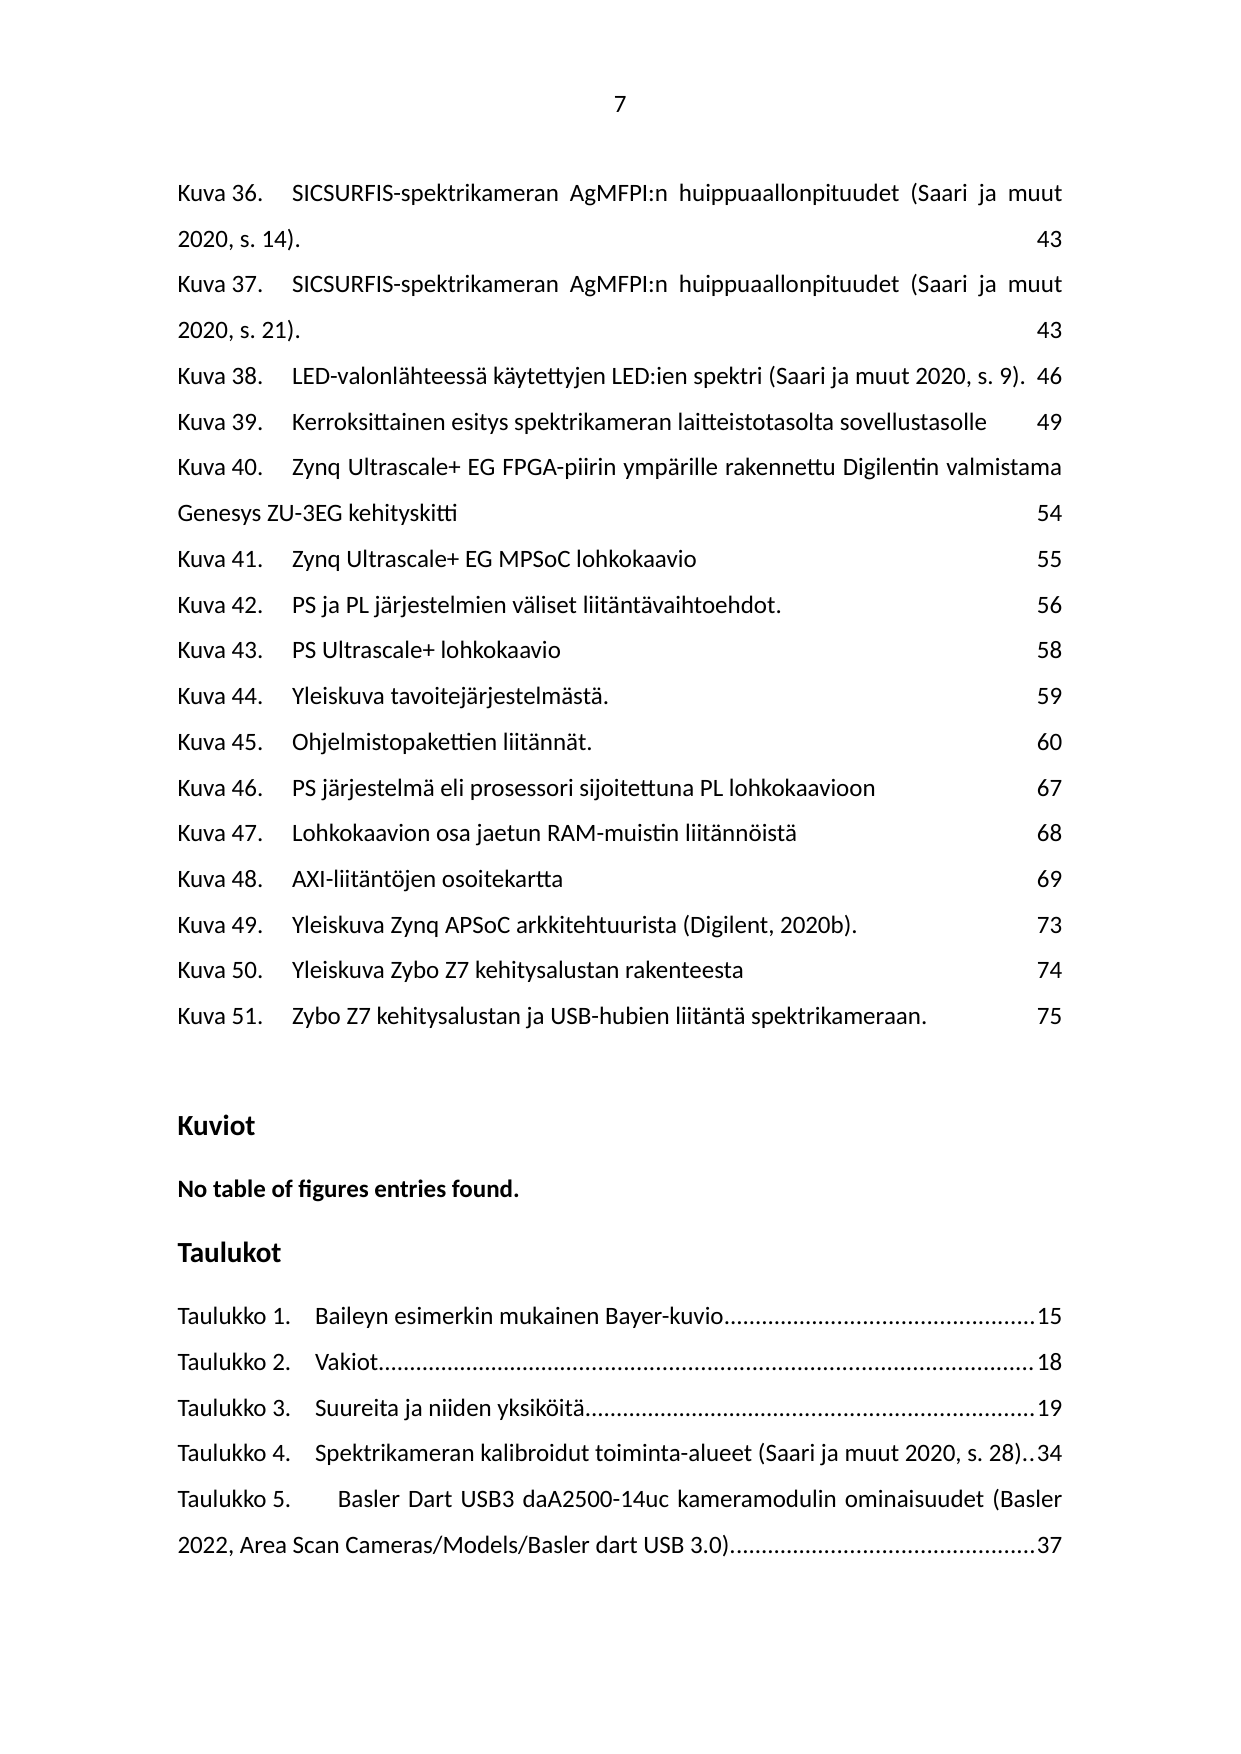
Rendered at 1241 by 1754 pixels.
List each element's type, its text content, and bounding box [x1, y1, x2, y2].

text Kuva 48. AXI-liitäntöjen osoitekartta 69 [177, 863, 1063, 894]
text Kuva 47. Lohkokaavion osa jaetun RAM-muistin liitännöistä 68 [177, 817, 1063, 848]
text Kuva 37. SICSURFIS-spektrikameran AgMFPI:n huippuaallonpituudet (Saari ja muut 2020, s. 21). 43 [177, 269, 1063, 345]
text Kuva 39. Kerroksittainen esitys spektrikameran laitteistotasolta sovellustasolle 49 [177, 406, 1063, 436]
text Kuva 45. Ohjelmistopakettien liitännät. 60 [177, 726, 1063, 756]
text Kuva 36. SICSURFIS-spektrikameran AgMFPI:n huippuaallonpituudet (Saari ja muut 2020, s. 14). 43 [177, 177, 1063, 253]
text Kuva 51. Zybo Z7 kehitysalustan ja USB-hubien liitäntä spektrikameraan. 75 [177, 1000, 1063, 1031]
text Kuva 50. Yleiskuva Zybo Z7 kehitysalustan rakenteesta 74 [177, 954, 1063, 985]
text Kuva 40. Zynq Ultrascale+ EG FPGA-piirin ympärille rakennettu Digilentin valmistama Genesys ZU-3EG kehityskitti 54 [177, 452, 1063, 528]
text Kuva 44. Yleiskuva tavoitejärjestelmästä. 59 [177, 680, 1063, 711]
text Kuva 49. Yleiskuva Zynq APSoC arkkitehtuurista (Digilent, 2020b). 73 [177, 909, 1063, 939]
text Kuva 38. LED-valonlähteessä käytettyjen LED:ien spektri (Saari ja muut 2020, s. 9). 46 [177, 360, 1063, 391]
text Taulukko 1. Baileyn esimerkin mukainen Bayer-kuvio 15 [177, 1300, 1063, 1331]
text No table of figures entries found. [177, 1173, 1063, 1204]
subtitle Kuviot [177, 1107, 1063, 1143]
text Kuva 43. PS Ultrascale+ lohkokaavio 58 [177, 634, 1063, 665]
text Taulukko 4. Spektrikameran kalibroidut toiminta-alueet (Saari ja muut 2020, s. 28). 34 [177, 1438, 1063, 1468]
text Taulukko 5. Basler Dart USB3 daA2500-14uc kameramodulin ominaisuudet (Basler 2022, Area Scan Cameras/Models/Basler dart USB 3.0). 37 [177, 1483, 1063, 1559]
text Kuva 42. PS ja PL järjestelmien väliset liitäntävaihtoehdot. 56 [177, 589, 1063, 619]
text Kuva 41. Zynq Ultrascale+ EG MPSoC lohkokaavio 55 [177, 543, 1063, 573]
text Taulukko 3. Suureita ja niiden yksiköitä 19 [177, 1392, 1063, 1422]
subtitle Taulukot [177, 1234, 1063, 1270]
text Taulukko 2. Vakiot 18 [177, 1346, 1063, 1377]
text Kuva 46. PS järjestelmä eli prosessori sijoitettuna PL lohkokaavioon 67 [177, 772, 1063, 802]
